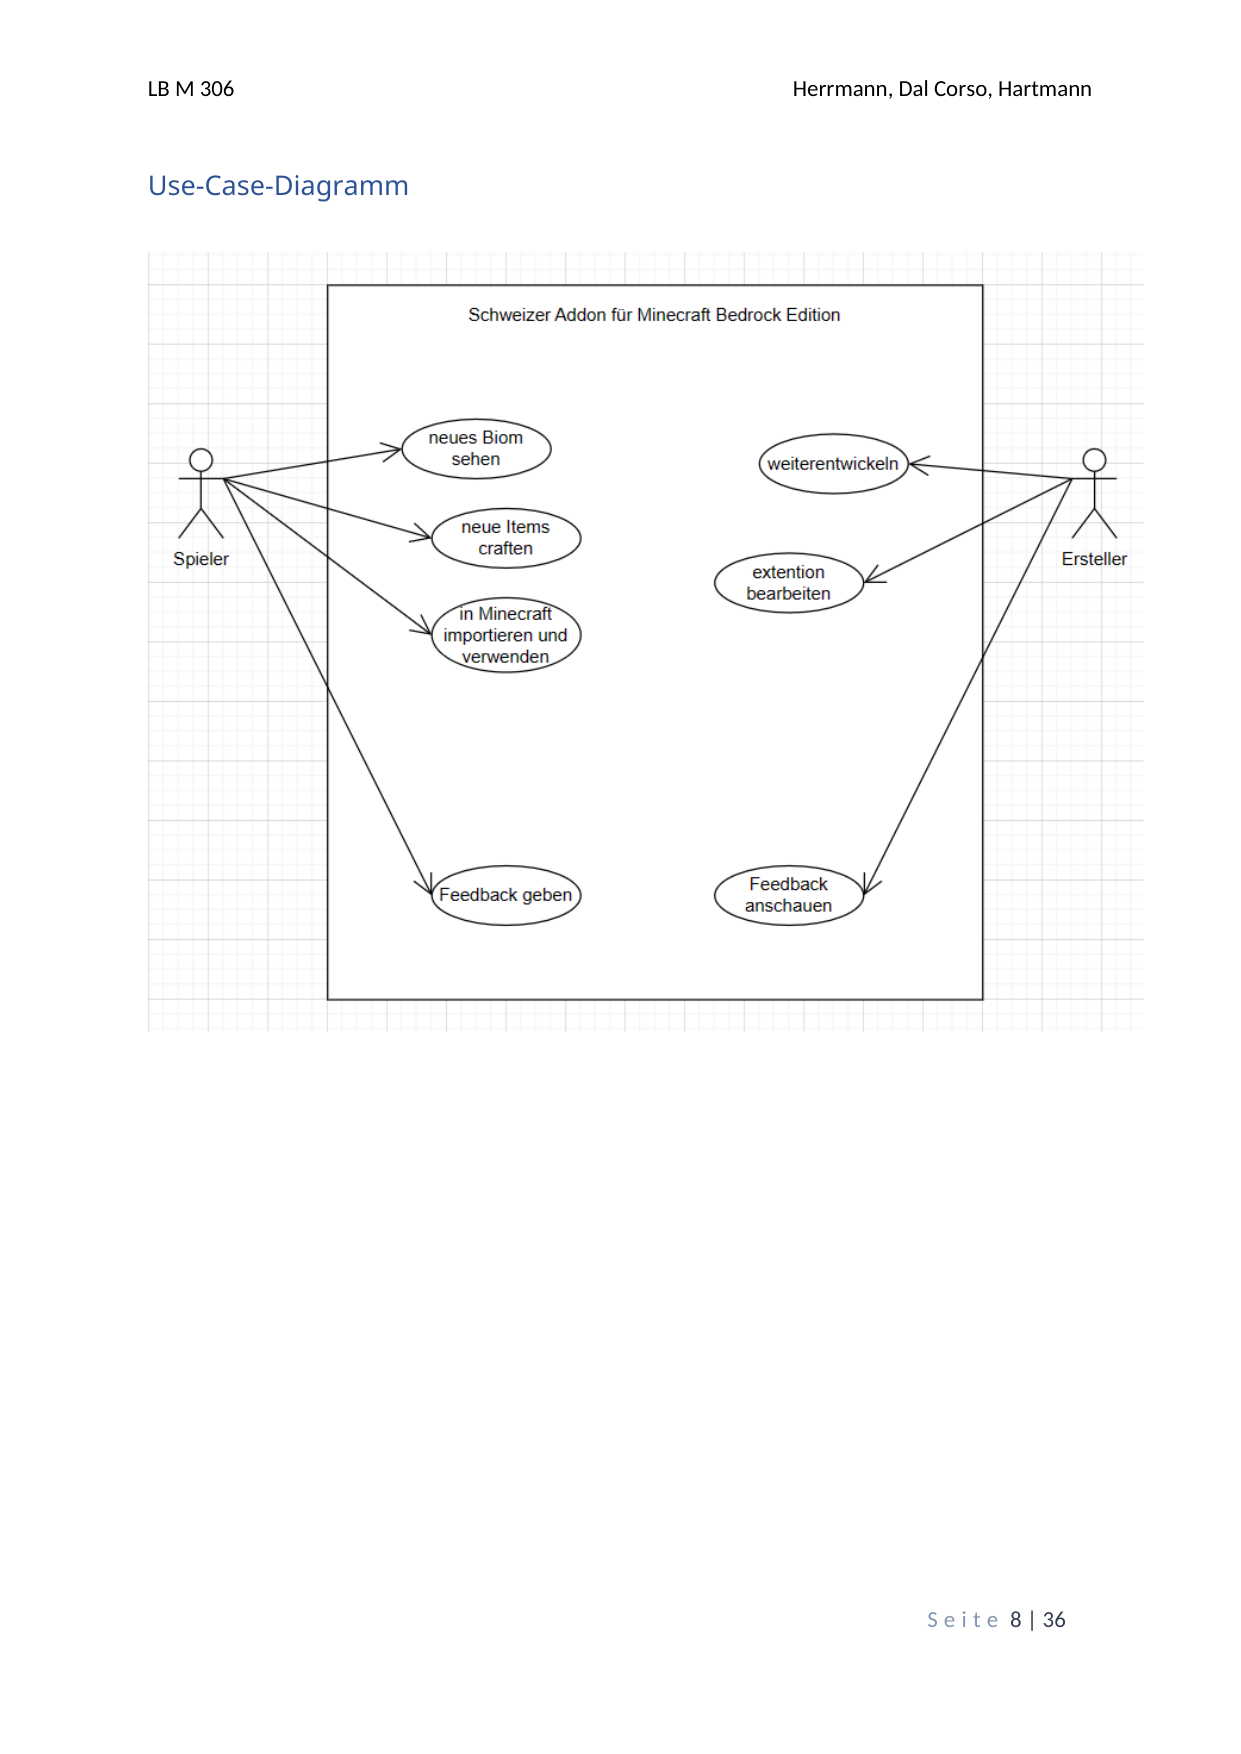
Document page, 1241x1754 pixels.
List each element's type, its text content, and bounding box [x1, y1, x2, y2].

subtitle Use-Case-Diagramm [148, 166, 1093, 203]
picture [147, 252, 1144, 1032]
